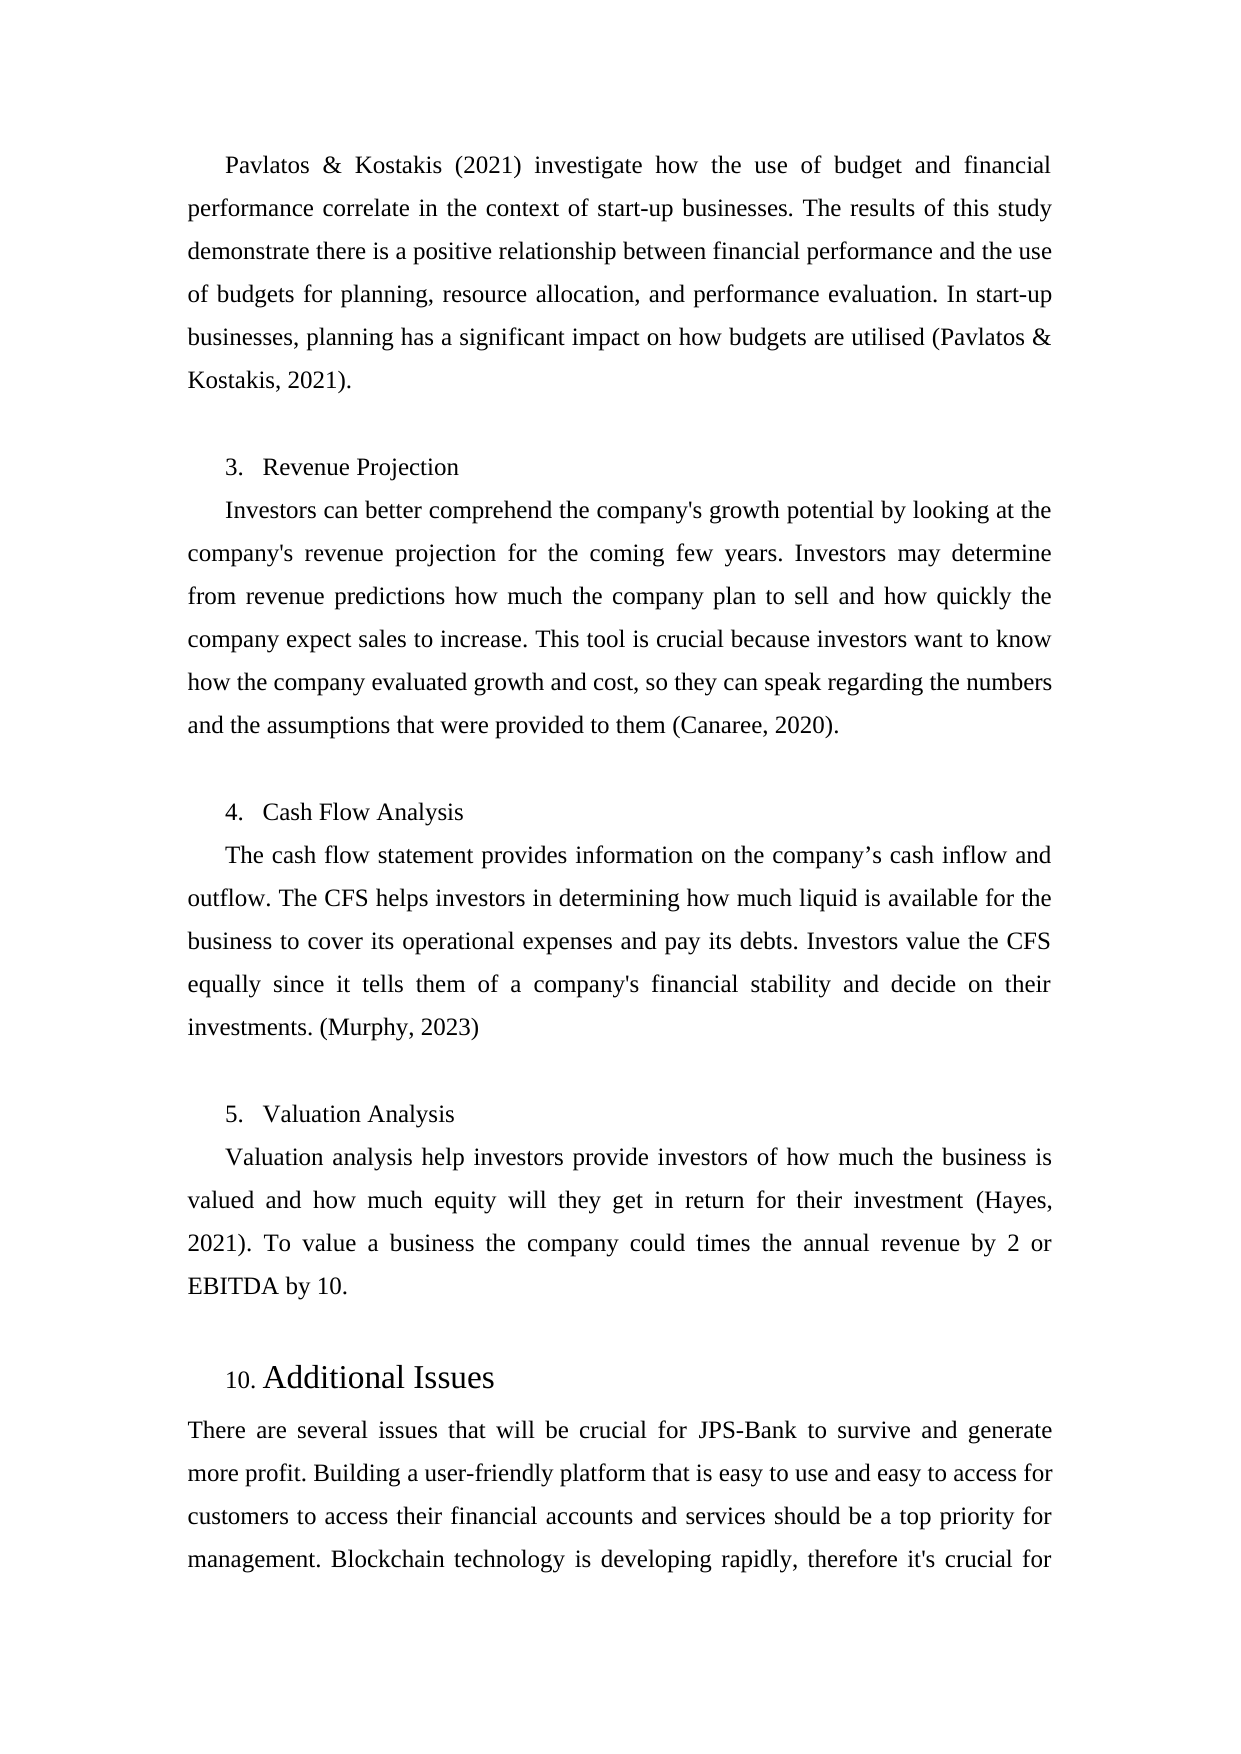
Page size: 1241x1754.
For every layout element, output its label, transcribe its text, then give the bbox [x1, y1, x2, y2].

subtitle Additional Issues [225, 1357, 1053, 1396]
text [187, 1415, 1053, 1573]
text The cash flow statement provides information on the company’s cash inflow and outflow. The CFS helps investors in determining how much liquid is available for the business to cover its operational expenses and pay its debts. Investors value the CFS equally since it tells them of a company's financial stability and decide on their investments. [187, 840, 1053, 1041]
text Valuation analysis help investors provide investors of how much the business is valued and how much equity will they get in return for their investment . To value a business the company could times the annual revenue by 2 or EBITDA by 10. [187, 1142, 1053, 1300]
list Revenue Projection [225, 452, 1053, 481]
list Valuation Analysis [225, 1099, 1053, 1127]
list Cash Flow Analysis [225, 797, 1053, 826]
text Investors can better comprehend the company's growth potential by looking at the company's revenue projection for the coming few years. Investors may determine from revenue predictions how much the company plan to sell and how quickly the company expect sales to increase. This tool is crucial because investors want to know how the company evaluated growth and cost, so they can speak regarding the numbers and the assumptions that were provided to them . [187, 495, 1053, 739]
text Pavlatos & Kostakis (2021) investigate how the use of budget and financial performance correlate in the context of start-up businesses. The results of this study demonstrate there is a positive relationship between financial performance and the use of budgets for planning, resource allocation, and performance evaluation. In start-up businesses, planning has a significant impact on how budgets are utilised (Pavlatos & Kostakis, 2021). [187, 150, 1053, 394]
